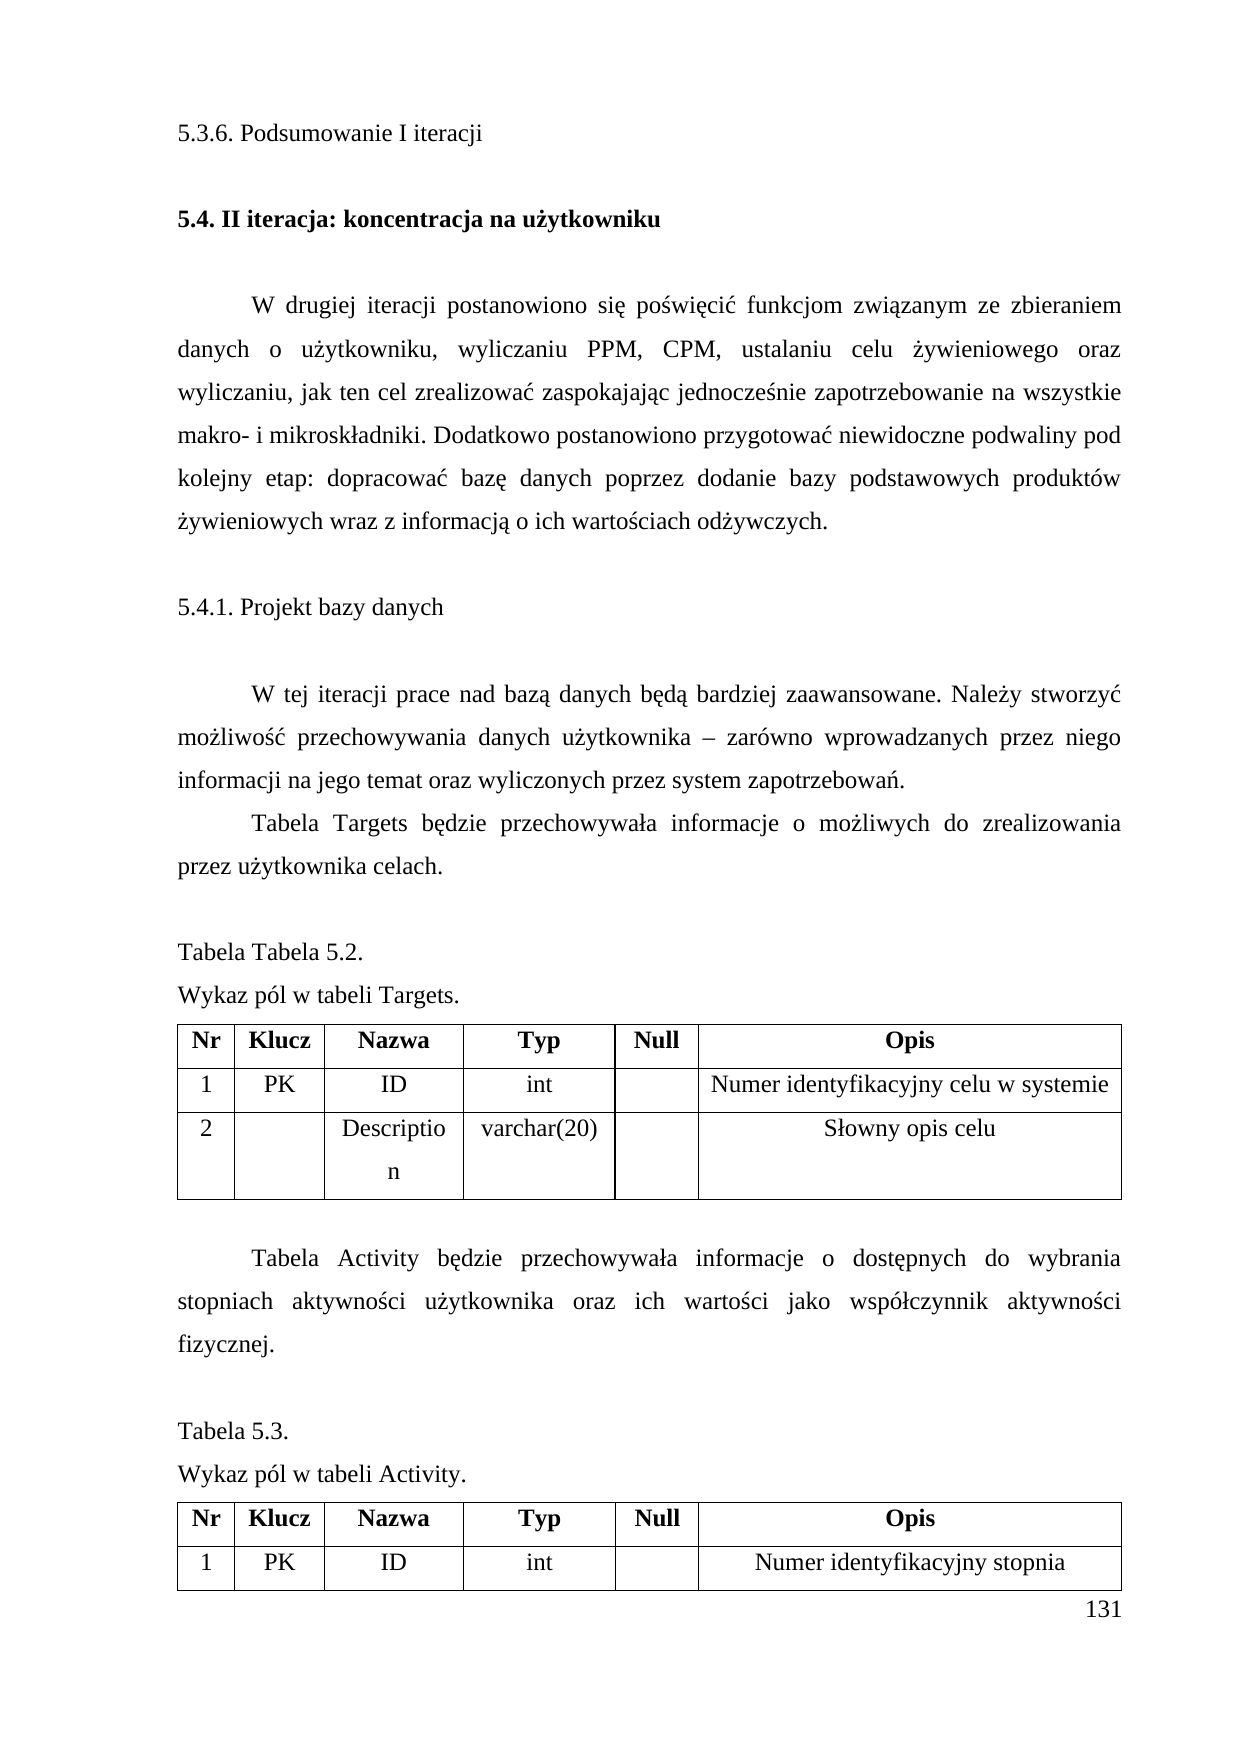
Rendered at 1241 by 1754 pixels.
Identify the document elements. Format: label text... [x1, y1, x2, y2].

table_cell [616, 1069, 698, 1112]
table_header Nr [178, 1503, 234, 1546]
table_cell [699, 1547, 1121, 1590]
table_cell 2 [178, 1113, 234, 1199]
table_cell [235, 1113, 324, 1199]
text Tabela .3. [177, 1416, 1122, 1444]
text W tej iteracji prace nad bazą danych będą bardziej zaawansowane. Należy stworzyć możliwość przechowywania danych użytkownika – zarówno wprowadzanych przez niego informacji na jego temat oraz wyliczonych przez system zapotrzebowań. [177, 679, 1122, 794]
table_header Opis [699, 1503, 1121, 1546]
table_cell varchar(20) [464, 1113, 614, 1199]
table_header Nazwa [325, 1025, 463, 1068]
table_cell PK [235, 1547, 324, 1590]
table_cell int [464, 1069, 614, 1112]
text W drugiej iteracji postanowiono się poświęcić funkcjom związanym ze zbieraniem danych o użytkowniku, wyliczaniu PPM, CPM, ustalaniu celu żywieniowego oraz wyliczaniu, jak ten cel zrealizować zaspokajając jednocześnie zapotrzebowanie na wszystkie makro- i mikroskładniki. Dodatkowo postanowiono przygotować niewidoczne podwaliny pod kolejny etap: dopracować bazę danych poprzez dodanie bazy podstawowych produktów żywieniowych wraz z informacją o ich wartościach odżywczych. [177, 291, 1122, 535]
table_cell int [464, 1547, 615, 1590]
table_cell Słowny opis celu [699, 1113, 1121, 1199]
table_header Nazwa [325, 1503, 463, 1546]
table_cell PK [235, 1069, 324, 1112]
table_header Klucz [235, 1025, 324, 1068]
table_header Typ [464, 1025, 614, 1068]
table_header Typ [464, 1503, 615, 1546]
subtitle ..6. Podsumowanie I iteracji [177, 118, 1122, 147]
text Tabela Activity będzie przechowywała informacje o dostępnych do wybrania stopniach aktywności użytkownika oraz ich wartości jako współczynnik aktywności fizycznej. [177, 1243, 1122, 1358]
text Wykaz pól w tabeli Targets. [177, 981, 1122, 1009]
table_cell [616, 1113, 698, 1199]
table_cell ID [325, 1547, 463, 1590]
subtitle ..1. Projekt bazy danych [177, 592, 1122, 621]
table_cell Description [325, 1113, 463, 1199]
table_header Klucz [235, 1503, 324, 1546]
table_cell 1 [178, 1069, 234, 1112]
table_header Null [616, 1025, 698, 1068]
text Tabela Tabela .2. [177, 937, 1122, 966]
table_cell Numer identyfikacyjny celu w systemie [699, 1069, 1121, 1112]
table_cell [616, 1547, 698, 1590]
text Wykaz pól w tabeli Activity. [177, 1459, 1122, 1488]
text Tabela Targets będzie przechowywała informacje o możliwych do zrealizowania przez użytkownika celach. [177, 808, 1122, 880]
table_cell ID [325, 1069, 463, 1112]
table_cell 1 [178, 1547, 234, 1590]
table_header Null [616, 1503, 698, 1546]
table_header Opis [699, 1025, 1121, 1068]
table_header Nr [178, 1025, 234, 1068]
subtitle .. II iteracja: koncentracja na użytkowniku [177, 204, 1122, 233]
